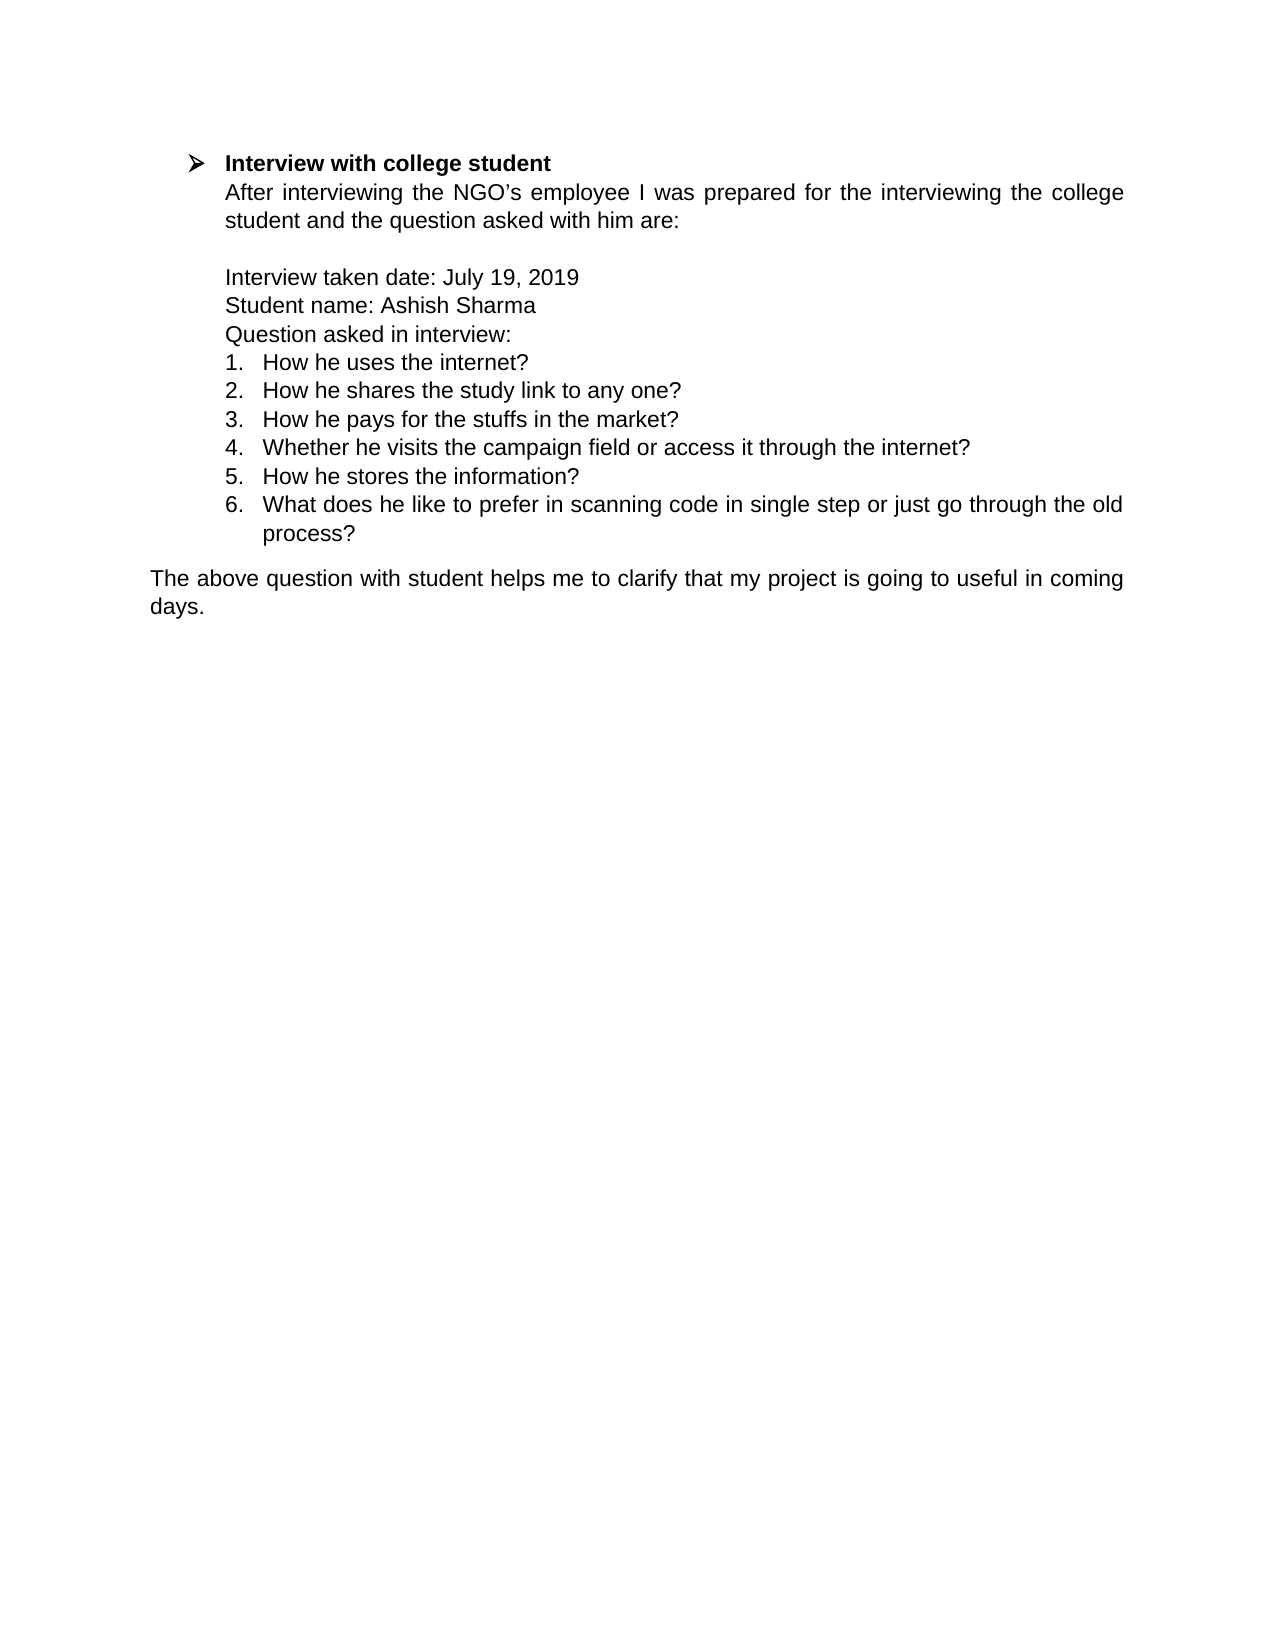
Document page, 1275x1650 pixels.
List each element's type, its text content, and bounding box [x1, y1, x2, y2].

list How he stores the information? [225, 463, 1125, 489]
list How he uses the internet? [225, 349, 1125, 375]
list Interview taken date: July 19, 2019 [225, 264, 1125, 290]
list What does he like to prefer in scanning code in single step or just go through the old process? [225, 491, 1125, 546]
list Question asked in interview: [225, 321, 1125, 347]
list Interview with college student [187, 150, 1125, 176]
list Whether he visits the campaign field or access it through the internet? [225, 434, 1125, 461]
list How he pays for the stuffs in the market? [225, 406, 1125, 432]
list How he shares the study link to any one? [225, 377, 1125, 404]
list After interviewing the NGO’s employee I was prepared for the interviewing the college student and the question asked with him are: [225, 178, 1125, 233]
text The above question with student helps me to clarify that my project is going to useful in coming days. [150, 565, 1125, 619]
list Student name: Ashish Sharma [225, 292, 1125, 318]
